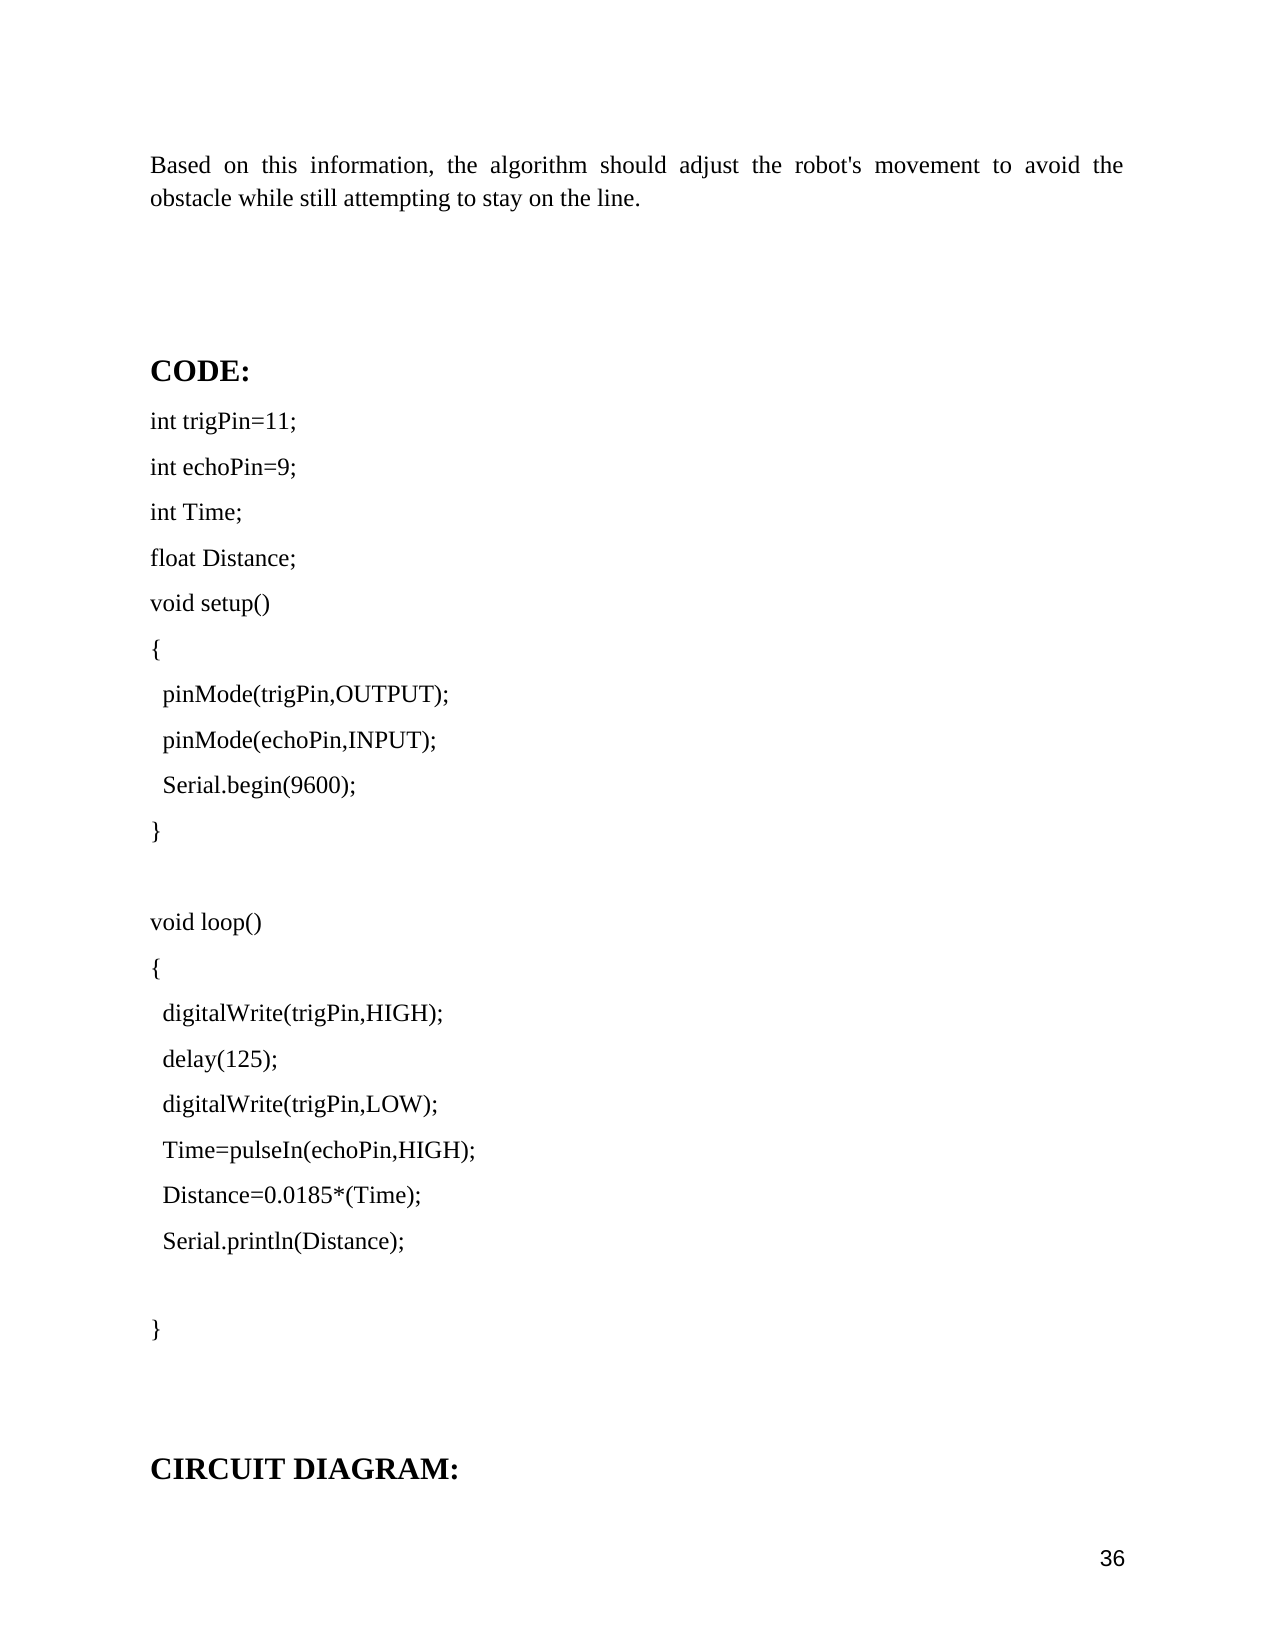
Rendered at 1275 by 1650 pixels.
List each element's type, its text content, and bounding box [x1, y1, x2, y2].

text digitalWrite(trigPin,LOW); [150, 1089, 1125, 1118]
text Time=pulseIn(echoPin,HIGH); [150, 1135, 1125, 1163]
text digitalWrite(trigPin,HIGH); [150, 998, 1125, 1027]
text pinMode(trigPin,OUTPUT); [150, 679, 1125, 708]
text CODE: [150, 353, 1125, 388]
text Serial.begin(9600); [150, 771, 1125, 799]
text int echoPin=9; [150, 452, 1125, 481]
text delay(125); [150, 1044, 1125, 1072]
text Serial.println(Distance); [150, 1226, 1125, 1254]
text void loop() [150, 907, 1125, 936]
text pinMode(echoPin,INPUT); [150, 725, 1125, 754]
text } [150, 1314, 1125, 1343]
text void setup() [150, 588, 1125, 617]
text } [150, 816, 1125, 845]
text int trigPin=11; [150, 406, 1125, 435]
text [150, 150, 1125, 212]
text float Distance; [150, 543, 1125, 572]
text Distance=0.0185*(Time); [150, 1180, 1125, 1209]
text CIRCUIT DIAGRAM: [150, 1451, 1125, 1486]
text { [150, 634, 1125, 663]
text { [150, 953, 1125, 981]
text int Time; [150, 497, 1125, 526]
